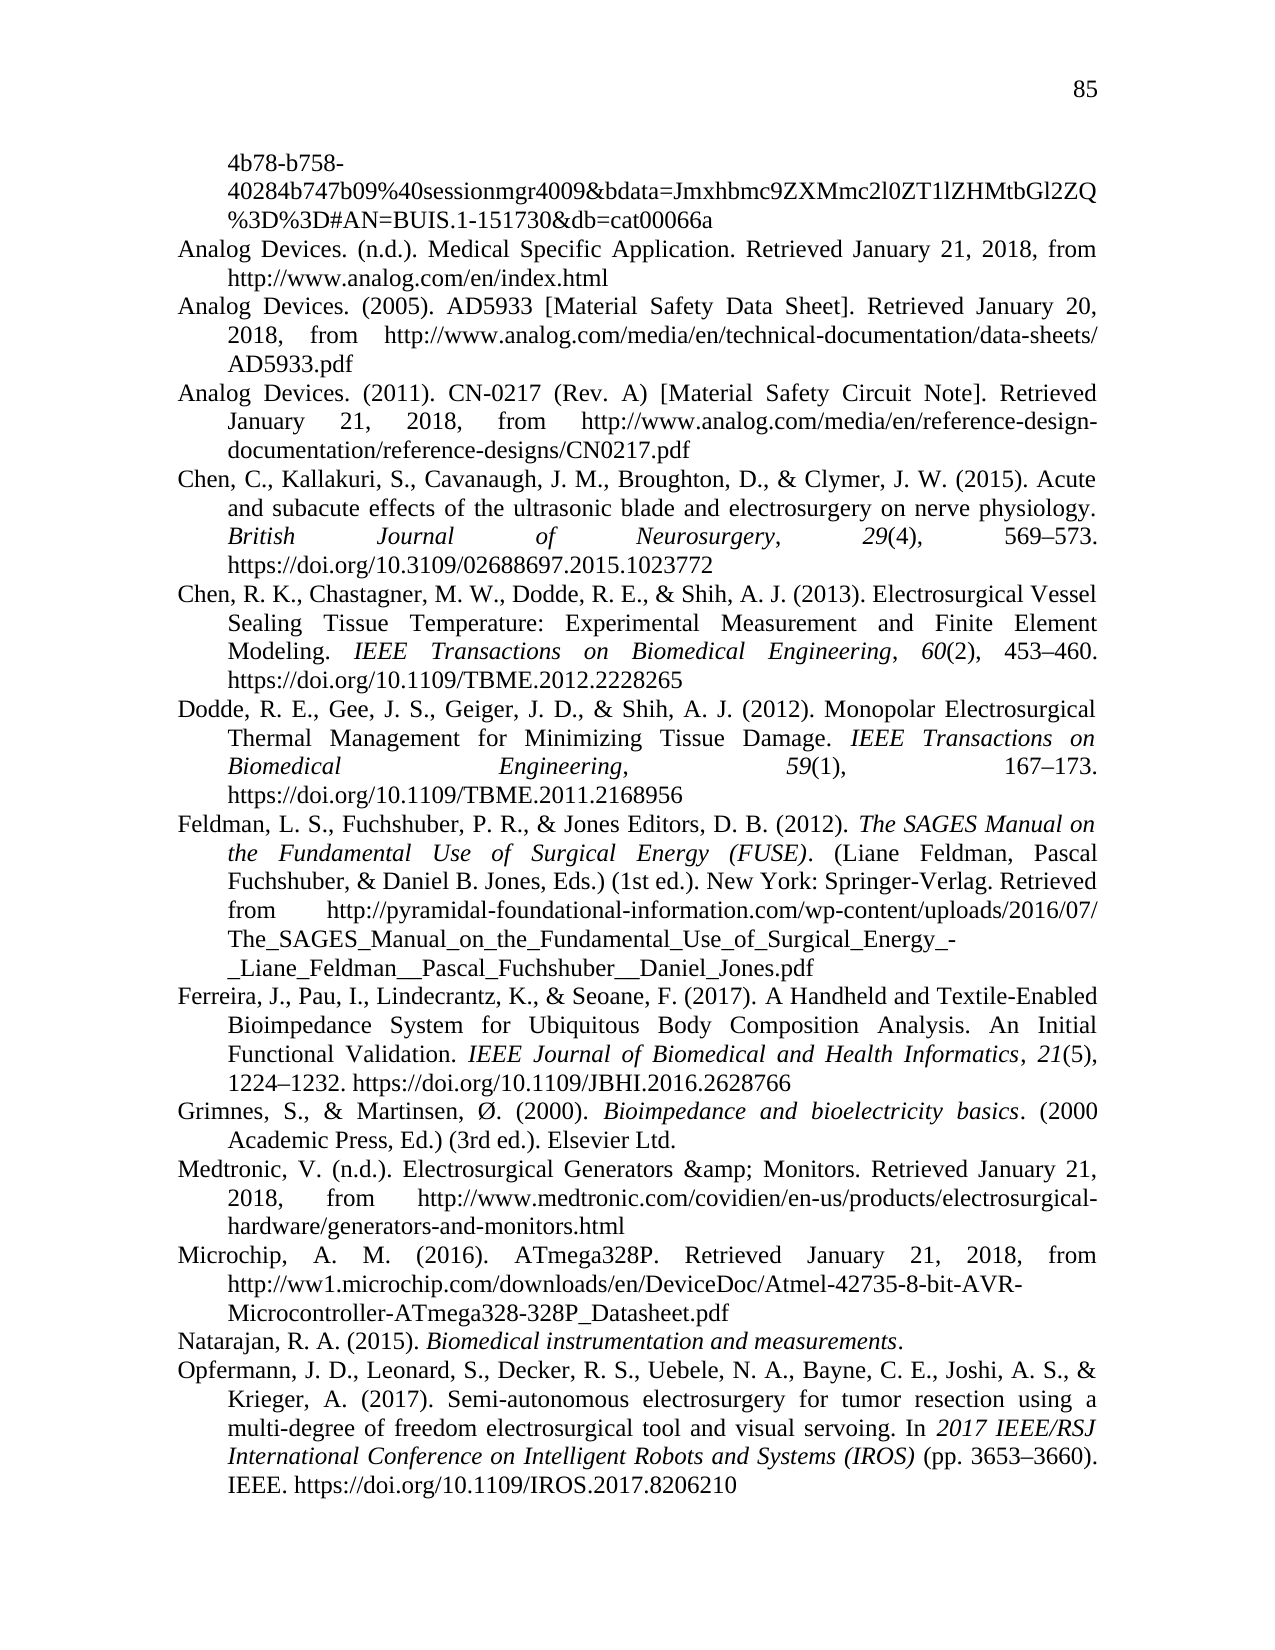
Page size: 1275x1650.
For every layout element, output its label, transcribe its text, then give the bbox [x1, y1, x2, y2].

text Chen, R. K., Chastagner, M. W., Dodde, R. E., & Shih, A. J. (2013). Electrosurgical Vessel Sealing Tissue Temperature: Experimental Measurement and Finite Element Modeling. IEEE Transactions on Biomedical Engineering, 60(2), 453–460. https://doi.org/10.1109/TBME.2012.2228265 [177, 579, 1098, 694]
text Chen, C., Kallakuri, S., Cavanaugh, J. M., Broughton, D., & Clymer, J. W. (2015). Acute and subacute effects of the ultrasonic blade and electrosurgery on nerve physiology. British Journal of Neurosurgery, 29(4), 569–573. https://doi.org/10.3109/02688697.2015.1023772 [177, 464, 1098, 579]
text Microchip, A. M. (2016). ATmega328P. Retrieved January 21, 2018, from http://ww1.microchip.com/downloads/en/DeviceDoc/Atmel-42735-8-bit-AVR-Microcontroller-ATmega328-328P_Datasheet.pdf [177, 1240, 1098, 1326]
text Analog Devices. (2005). AD5933 [Material Safety Data Sheet]. Retrieved January 20, 2018, from http://www.analog.com/media/en/technical-documentation/data-sheets/AD5933.pdf [177, 291, 1098, 378]
text Dodde, R. E., Gee, J. S., Geiger, J. D., & Shih, A. J. (2012). Monopolar Electrosurgical Thermal Management for Minimizing Tissue Damage. IEEE Transactions on Biomedical Engineering, 59(1), 167–173. https://doi.org/10.1109/TBME.2011.2168956 [177, 694, 1098, 809]
text Medtronic, V. (n.d.). Electrosurgical Generators &amp; Monitors. Retrieved January 21, 2018, from http://www.medtronic.com/covidien/en-us/products/electrosurgical-hardware/generators-and-monitors.html [177, 1154, 1098, 1240]
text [177, 148, 1098, 234]
text Opfermann, J. D., Leonard, S., Decker, R. S., Uebele, N. A., Bayne, C. E., Joshi, A. S., & Krieger, A. (2017). Semi-autonomous electrosurgery for tumor resection using a multi-degree of freedom electrosurgical tool and visual servoing. In 2017 IEEE/RSJ International Conference on Intelligent Robots and Systems (IROS) (pp. 3653–3660). IEEE. https://doi.org/10.1109/IROS.2017.8206210 [177, 1355, 1098, 1499]
text Analog Devices. (n.d.). Medical Specific Application. Retrieved January 21, 2018, from http://www.analog.com/en/index.html [177, 234, 1098, 291]
text Grimnes, S., & Martinsen, Ø. (2000). Bioimpedance and bioelectricity basics. (2000 Academic Press, Ed.) (3rd ed.). Elsevier Ltd. [177, 1096, 1098, 1154]
text Feldman, L. S., Fuchshuber, P. R., & Jones Editors, D. B. (2012). The SAGES Manual on the Fundamental Use of Surgical Energy (FUSE). (Liane Feldman, Pascal Fuchshuber, & Daniel B. Jones, Eds.) (1st ed.). New York: Springer-Verlag. Retrieved from http://pyramidal-foundational-information.com/wp-content/uploads/2016/07/The_SAGES_Manual_on_the_Fundamental_Use_of_Surgical_Energy_-_Liane_Feldman__Pascal_Fuchshuber__Daniel_Jones.pdf [177, 809, 1098, 981]
text Natarajan, R. A. (2015). Biomedical instrumentation and measurements. [177, 1326, 1098, 1355]
text Ferreira, J., Pau, I., Lindecrantz, K., & Seoane, F. (2017). A Handheld and Textile-Enabled Bioimpedance System for Ubiquitous Body Composition Analysis. An Initial Functional Validation. IEEE Journal of Biomedical and Health Informatics, 21(5), 1224–1232. https://doi.org/10.1109/JBHI.2016.2628766 [177, 981, 1098, 1096]
text Analog Devices. (2011). CN-0217 (Rev. A) [Material Safety Circuit Note]. Retrieved January 21, 2018, from http://www.analog.com/media/en/reference-design-documentation/reference-designs/CN0217.pdf [177, 378, 1098, 464]
